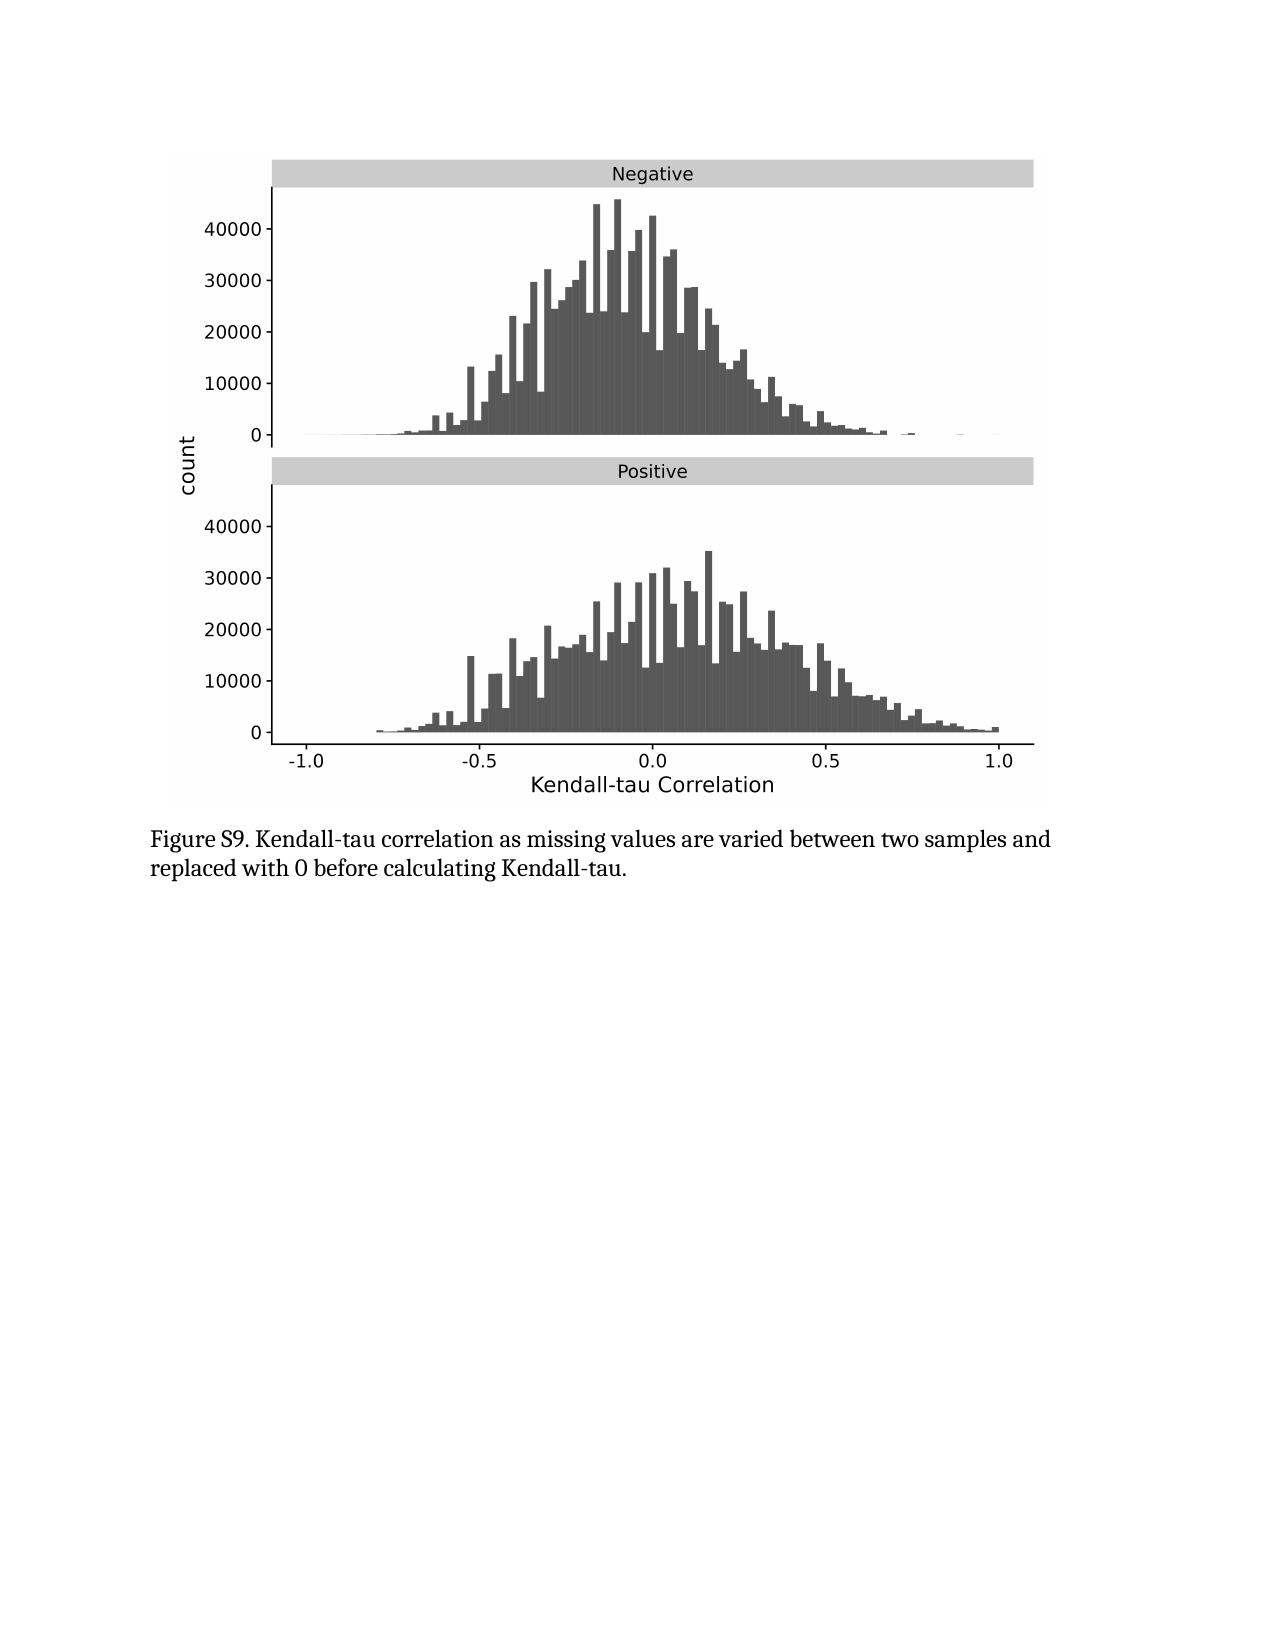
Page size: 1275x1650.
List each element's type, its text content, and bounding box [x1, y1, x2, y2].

picture [168, 150, 1044, 807]
text Figure S9. Kendall-tau correlation as missing values are varied between two samples and replaced with 0 before calculating Kendall-tau. [150, 825, 1125, 882]
